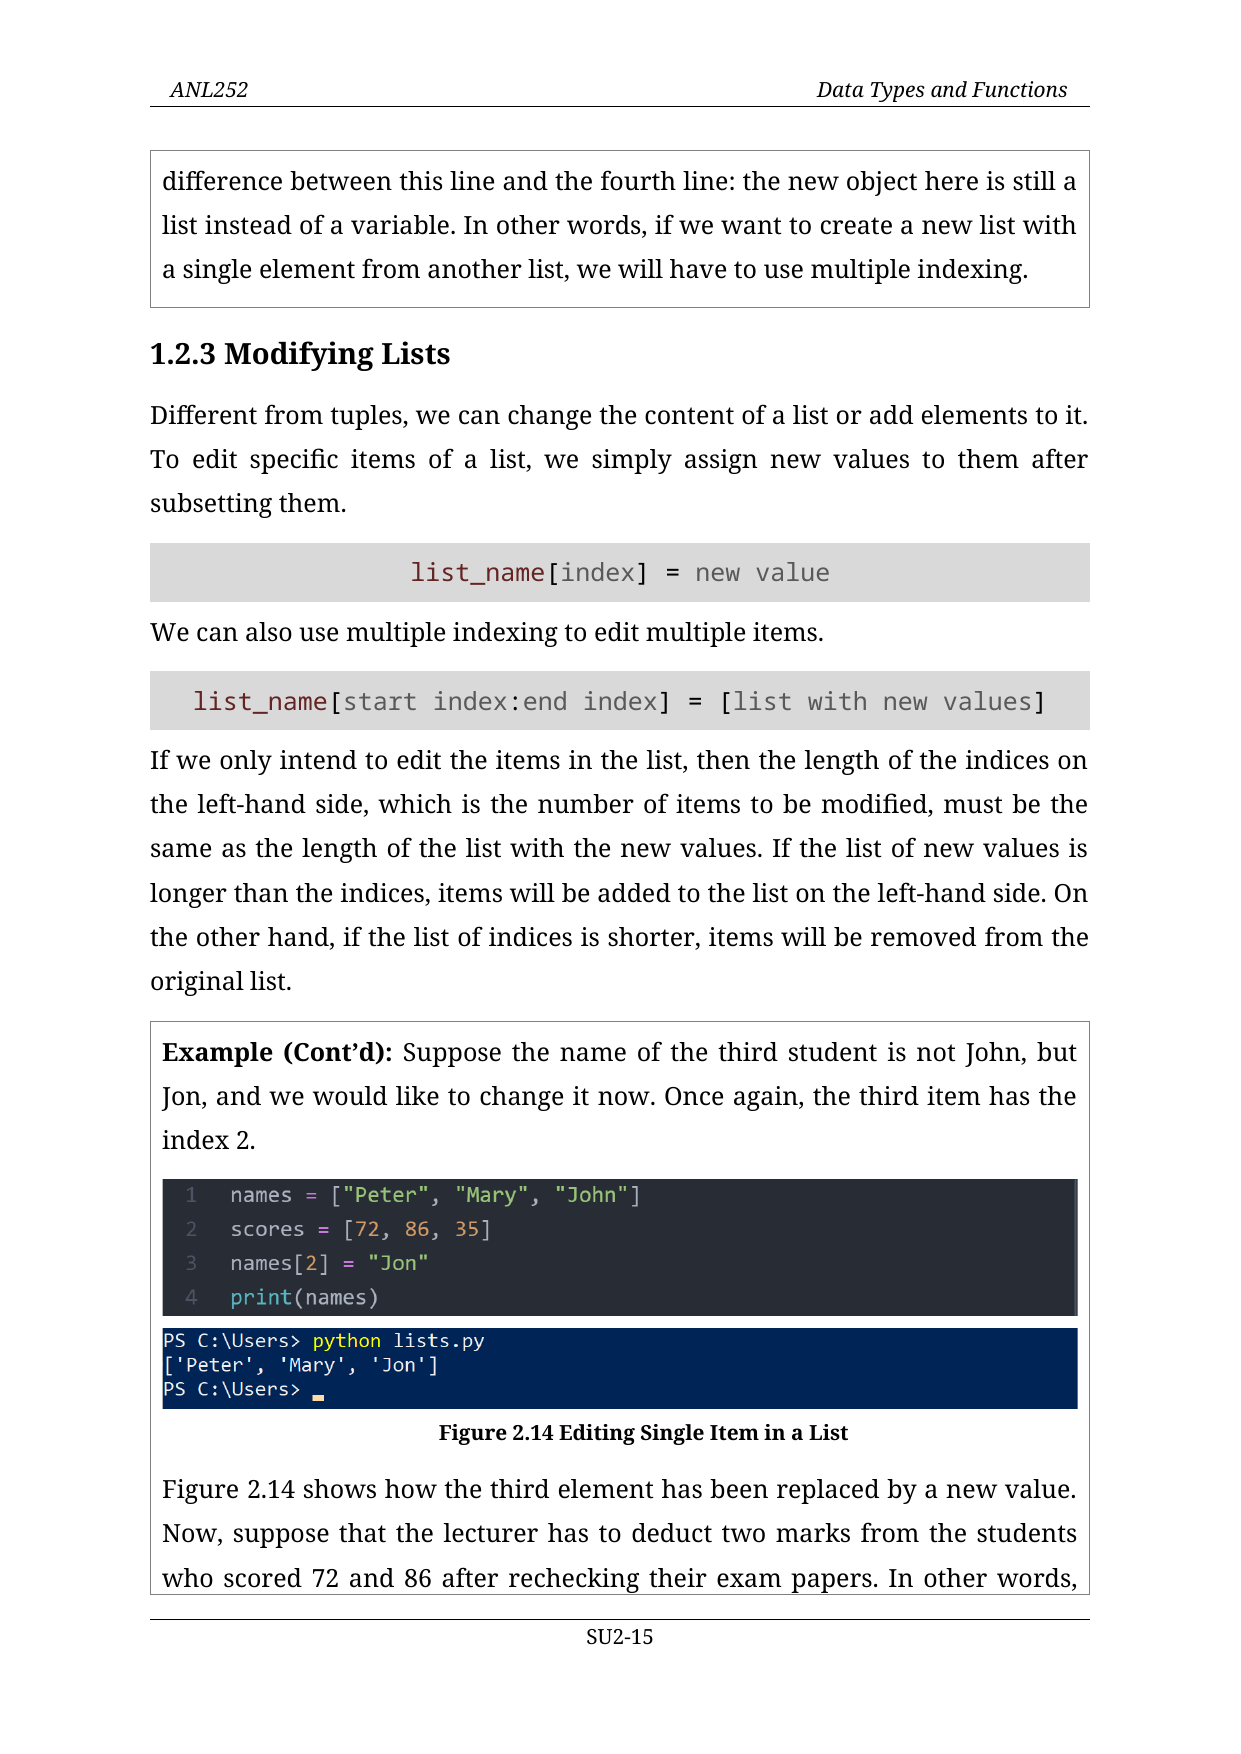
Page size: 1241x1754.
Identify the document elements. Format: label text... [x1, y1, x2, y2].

subtitle 1.2.3 Modifying Lists [150, 333, 1090, 373]
text If we only intend to edit the items in the list, then the length of the indices on the left-hand side, which is the number of items to be modified, must be the same as the length of the list with the new values. If the list of new values is longer than the indices, items will be added to the list on the left-hand side. On the other hand, if the list of indices is shorter, items will be removed from the original list. [150, 742, 1090, 998]
picture [162, 1179, 1078, 1316]
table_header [151, 1022, 1089, 1594]
table_header list_name[index] = new value [150, 543, 1090, 602]
text We can also use multiple indexing to edit multiple items. [150, 614, 1090, 648]
picture [162, 1328, 1078, 1409]
text Different from tuples, we can change the content of a list or add elements to it. To edit specific items of a list, we simply assign new values to them after subsetting them. [150, 397, 1090, 520]
table_header list_name[start index:end index] = [list with new values] [150, 671, 1090, 730]
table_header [151, 151, 1089, 307]
